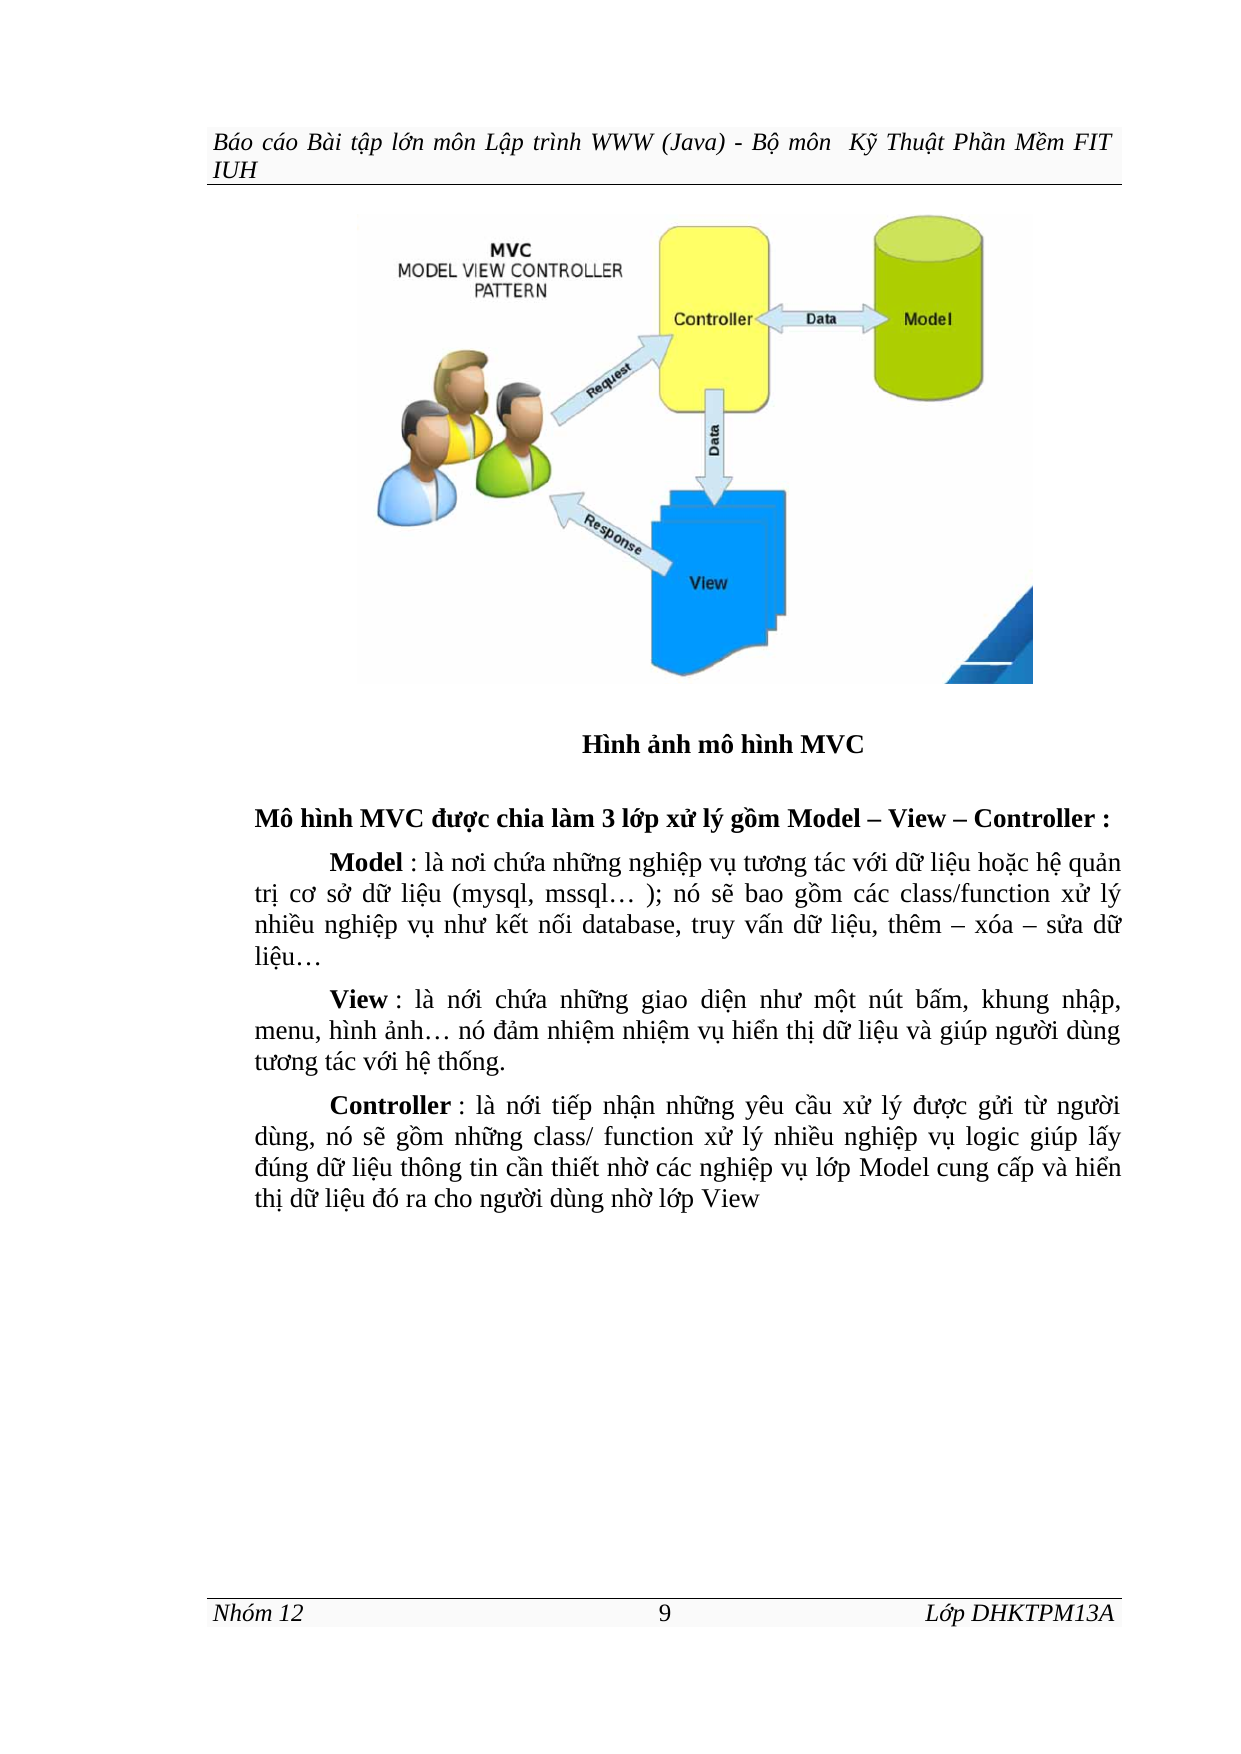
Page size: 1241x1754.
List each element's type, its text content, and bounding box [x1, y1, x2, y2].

text Mô hình MVC được chia làm 3 lớp xử lý gồm Model – View – Controller : [207, 802, 1122, 834]
text Controller : là nới tiếp nhận những yêu cầu xử lý được gửi từ người dùng, nó sẽ gồm những class/ function xử lý nhiều nghiệp vụ logic giúp lấy đúng dữ liệu thông tin cần thiết nhờ các nghiệp vụ lớp Model cung cấp và hiển thị dữ liệu đó ra cho người dùng nhờ lớp View [254, 1089, 1122, 1214]
text Hình ảnh mô hình MVC [282, 728, 1122, 759]
picture [356, 214, 1033, 684]
text View : là nới chứa những giao diện như một nút bấm, khung nhập, menu, hình ảnh… nó đảm nhiệm nhiệm vụ hiển thị dữ liệu và giúp người dùng tương tác với hệ thống. [254, 983, 1122, 1077]
text Model : là nơi chứa những nghiệp vụ tương tác với dữ liệu hoặc hệ quản trị cơ sở dữ liệu (mysql, mssql… ); nó sẽ bao gồm các class/function xử lý nhiều nghiệp vụ như kết nối database, truy vấn dữ liệu, thêm – xóa – sửa dữ liệu… [254, 846, 1122, 971]
